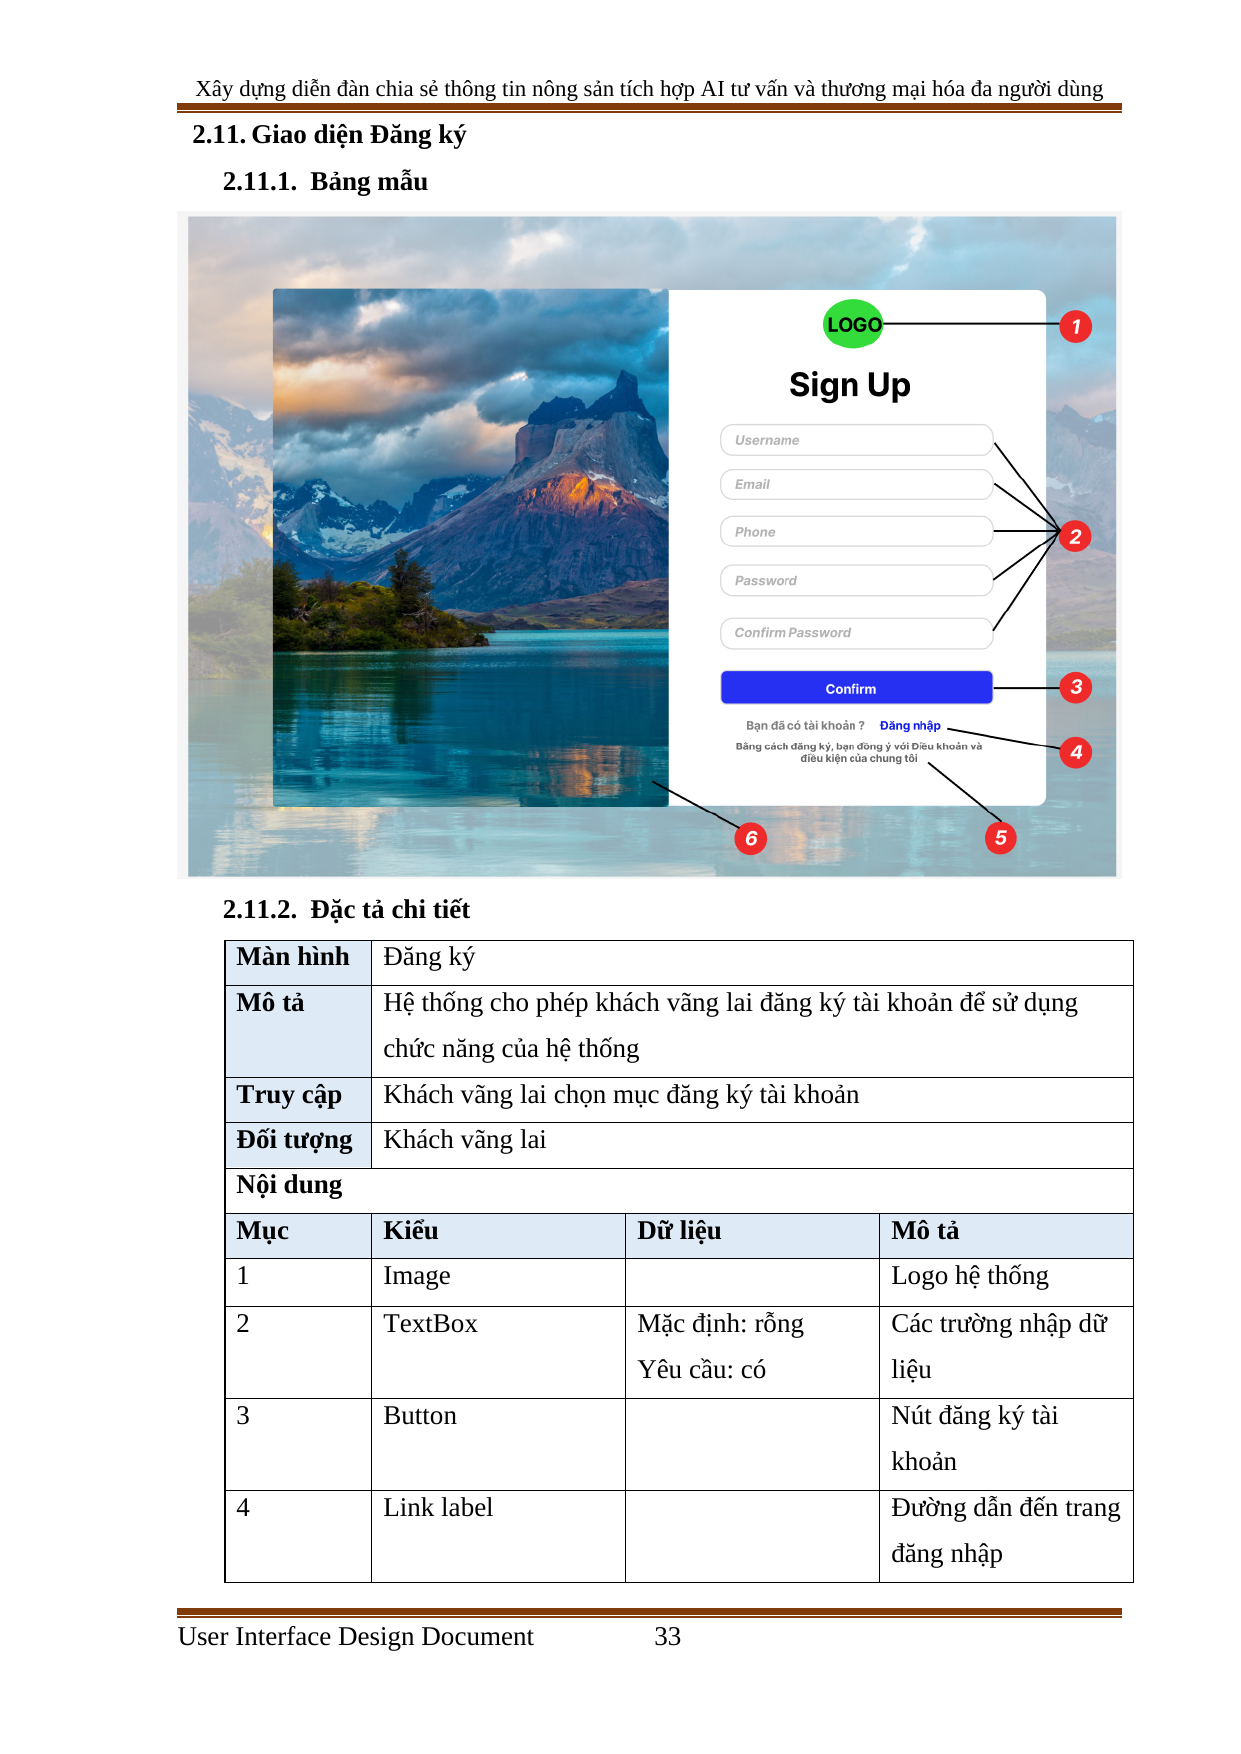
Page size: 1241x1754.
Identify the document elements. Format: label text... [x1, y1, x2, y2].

table_cell [626, 1259, 879, 1306]
table_cell Mô tả [226, 986, 371, 1077]
table_cell TextBox [372, 1307, 625, 1398]
table_cell Logo hệ thống [880, 1259, 1133, 1306]
table_cell Khách vãng lai [372, 1123, 1133, 1167]
table_cell Đối tượng [226, 1123, 371, 1167]
table_cell Kiểu [372, 1214, 625, 1258]
table_cell Mặc định: rỗng Yêu cầu: có [626, 1307, 879, 1398]
table_cell Nút đăng ký tài khoản [880, 1399, 1133, 1490]
table_cell Mục [226, 1214, 371, 1258]
table_cell 2 [226, 1307, 371, 1398]
table_cell 1 [226, 1259, 371, 1306]
table_header Màn hình [226, 941, 371, 985]
list Đặc tả chi tiết [223, 893, 1122, 924]
table_cell Truy cập [226, 1078, 371, 1122]
table_header Đăng ký [372, 941, 1133, 985]
table_cell [626, 1491, 879, 1582]
table_cell Khách vãng lai chọn mục đăng ký tài khoản [372, 1078, 1133, 1122]
table_cell Link label [372, 1491, 625, 1582]
picture [177, 211, 1123, 879]
table_cell Mô tả [880, 1214, 1133, 1258]
table_cell [626, 1399, 879, 1490]
list Bảng mẫu [223, 165, 1122, 196]
table_cell Đường dẫn đến trang đăng nhập [880, 1491, 1133, 1582]
list Giao diện Đăng ký [192, 118, 1122, 149]
table_cell 3 [226, 1399, 371, 1490]
table_cell Image [372, 1259, 625, 1306]
table_cell Nội dung [226, 1169, 1133, 1213]
table_cell Các trường nhập dữ liệu [880, 1307, 1133, 1398]
table_cell 4 [226, 1491, 371, 1582]
table_cell Hệ thống cho phép khách vãng lai đăng ký tài khoản để sử dụng chức năng của hệ thống [372, 986, 1133, 1077]
table_cell Dữ liệu [626, 1214, 879, 1258]
table_cell Button [372, 1399, 625, 1490]
